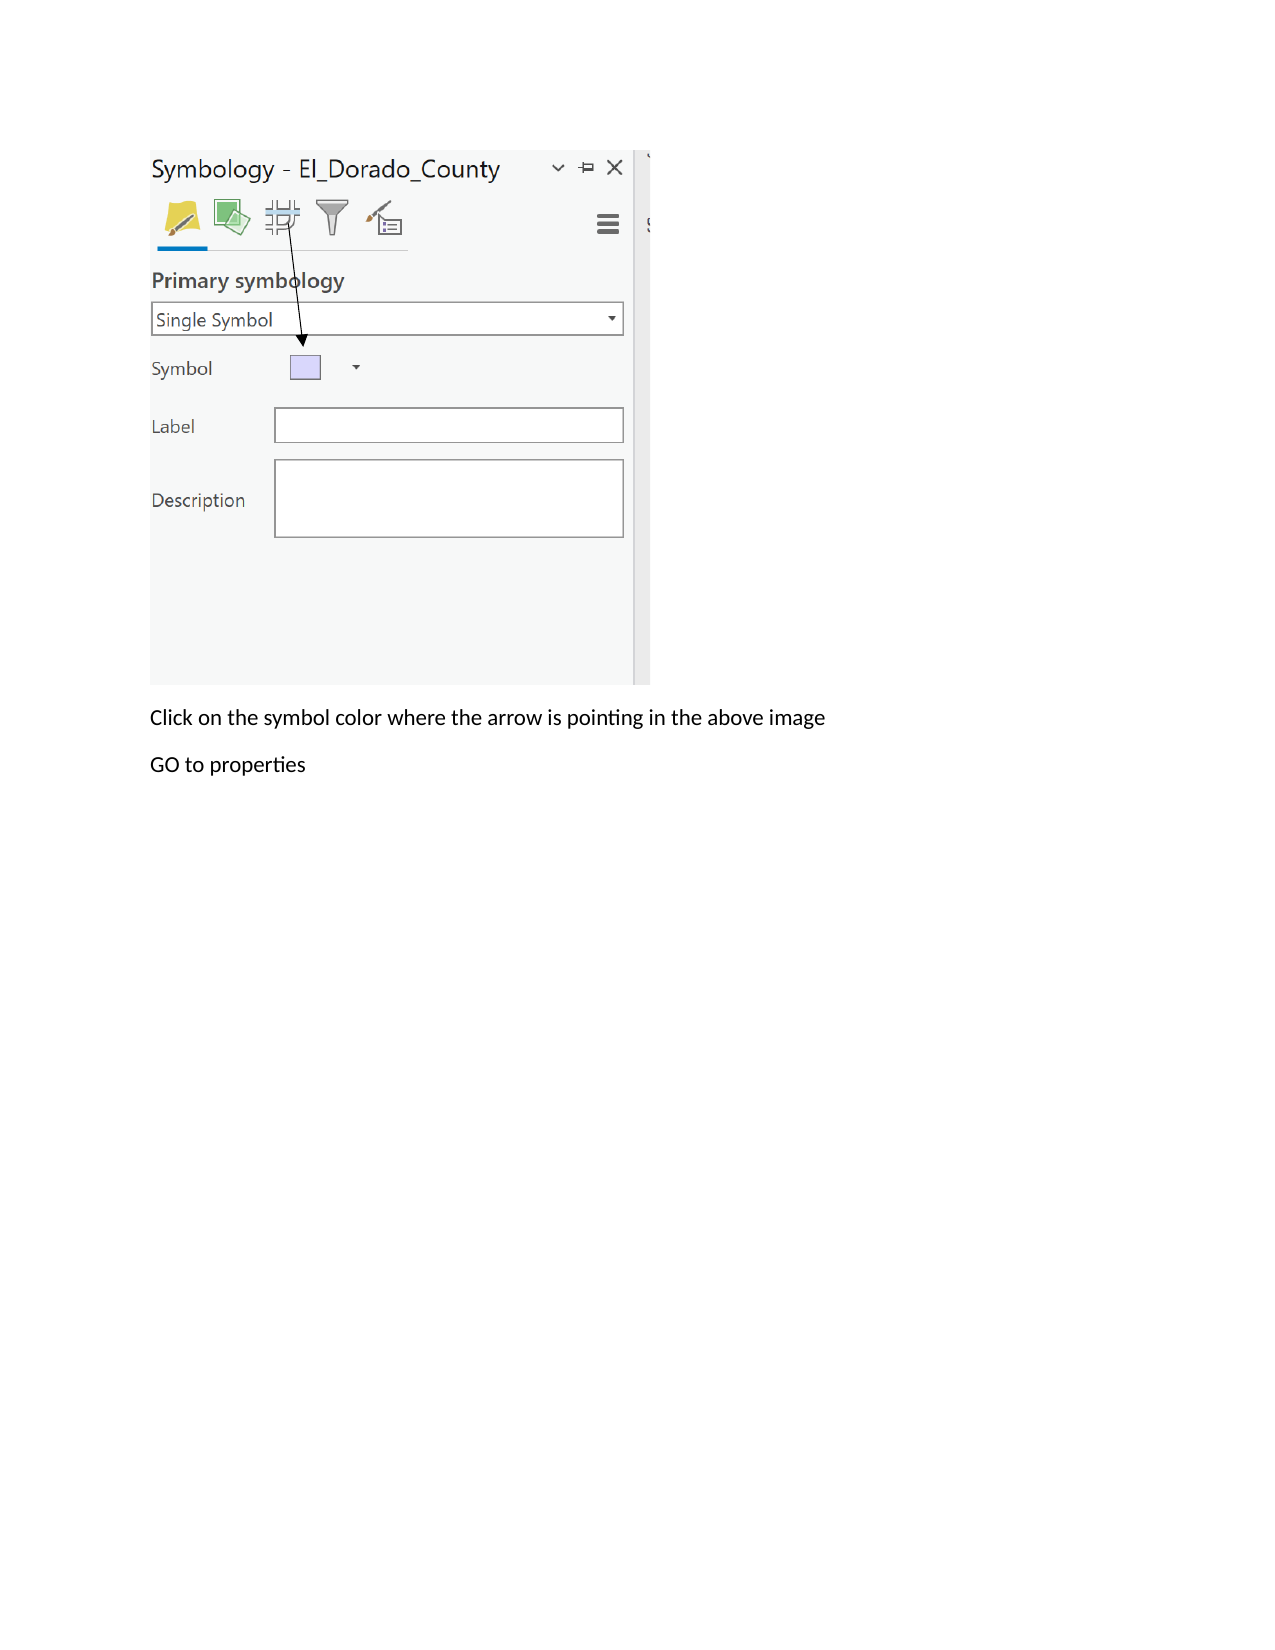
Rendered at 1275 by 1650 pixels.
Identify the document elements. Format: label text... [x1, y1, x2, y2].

text GO to properties [150, 750, 1125, 778]
text Click on the symbol color where the arrow is pointing in the above image [150, 703, 1125, 731]
picture [150, 150, 650, 685]
